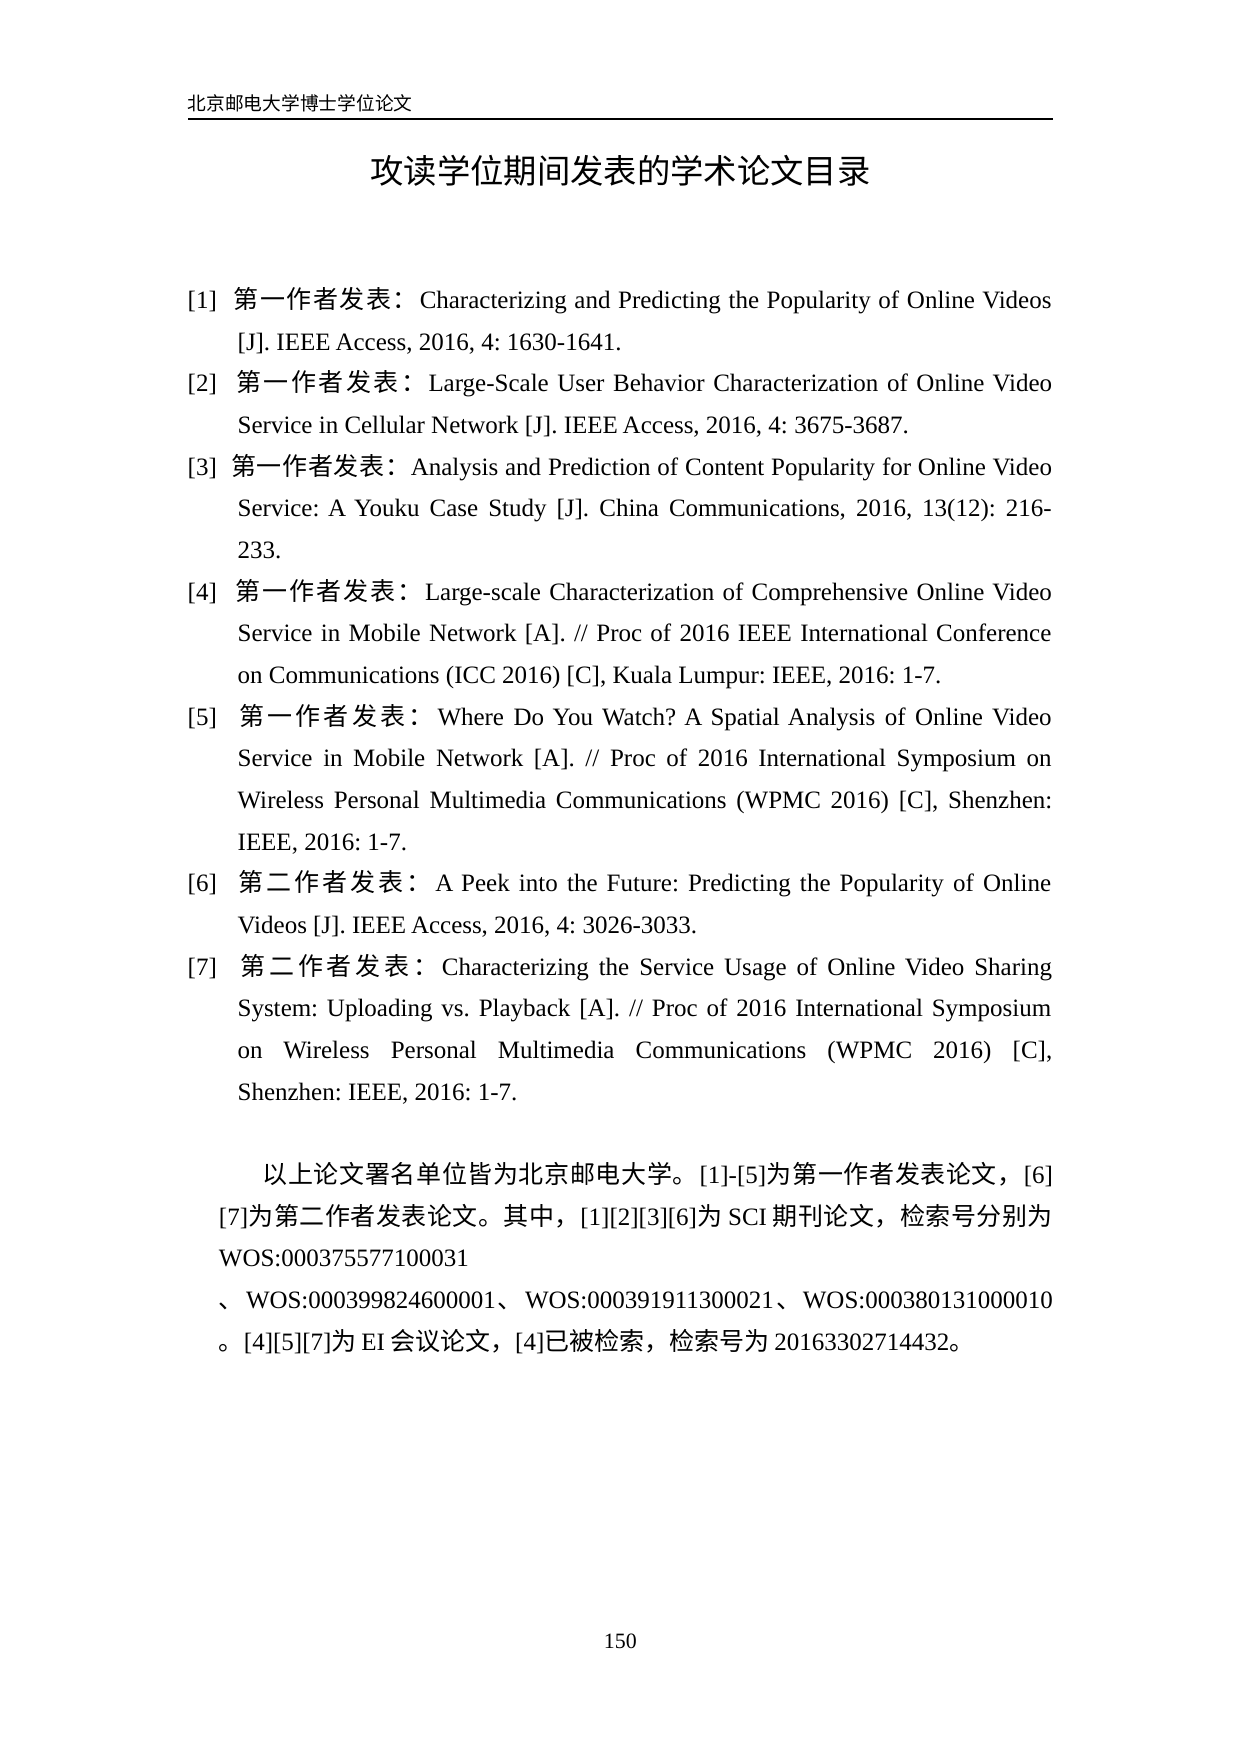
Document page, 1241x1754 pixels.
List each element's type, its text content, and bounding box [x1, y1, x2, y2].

list 攻读学位期间发表的学术论文目录 [187, 150, 1053, 192]
text [2] 第一作者发表：Large-Scale User Behavior Characterization of Online Video Service in Cellular Network [J]. IEEE Access, 2016, 4: 3675-3687. [187, 358, 1053, 442]
text [7] 第二作者发表：Characterizing the Service Usage of Online Video Sharing System: Uploading vs. Playback [A]. // Proc of 2016 International Symposium on Wireless Personal Multimedia Communications (WPMC 2016) [C], Shenzhen: IEEE, 2016: 1-7. [187, 942, 1053, 1108]
text [4] 第一作者发表：Large-scale Characterization of Comprehensive Online Video Service in Mobile Network [A]. // Proc of 2016 IEEE International Conference on Communications (ICC 2016) [C], Kuala Lumpur: IEEE, 2016: 1-7. [187, 567, 1053, 692]
text [1] 第一作者发表：Characterizing and Predicting the Popularity of Online Videos [J]. IEEE Access, 2016, 4: 1630-1641. [187, 275, 1053, 358]
text [6] 第二作者发表：A Peek into the Future: Predicting the Popularity of Online Videos [J]. IEEE Access, 2016, 4: 3026-3033. [187, 858, 1053, 942]
text 以上论文署名单位皆为北京邮电大学。[1]-[5]为第一作者发表论文，[6][7]为第二作者发表论文。其中，[1][2][3][6]为SCI期刊论文，检索号分别为WOS:000375577100031、WOS:000399824600001、WOS:000391911300021、WOS:000380131000010。[4][5][7]为EI会议论文，[4]已被检索，检索号为20163302714432。 [219, 1150, 1053, 1358]
text [5] 第一作者发表：Where Do You Watch? A Spatial Analysis of Online Video Service in Mobile Network [A]. // Proc of 2016 International Symposium on Wireless Personal Multimedia Communications (WPMC 2016) [C], Shenzhen: IEEE, 2016: 1-7. [187, 692, 1053, 858]
text [3] 第一作者发表：Analysis and Prediction of Content Popularity for Online Video Service: A Youku Case Study [J]. China Communications, 2016, 13(12): 216-233. [187, 442, 1053, 567]
